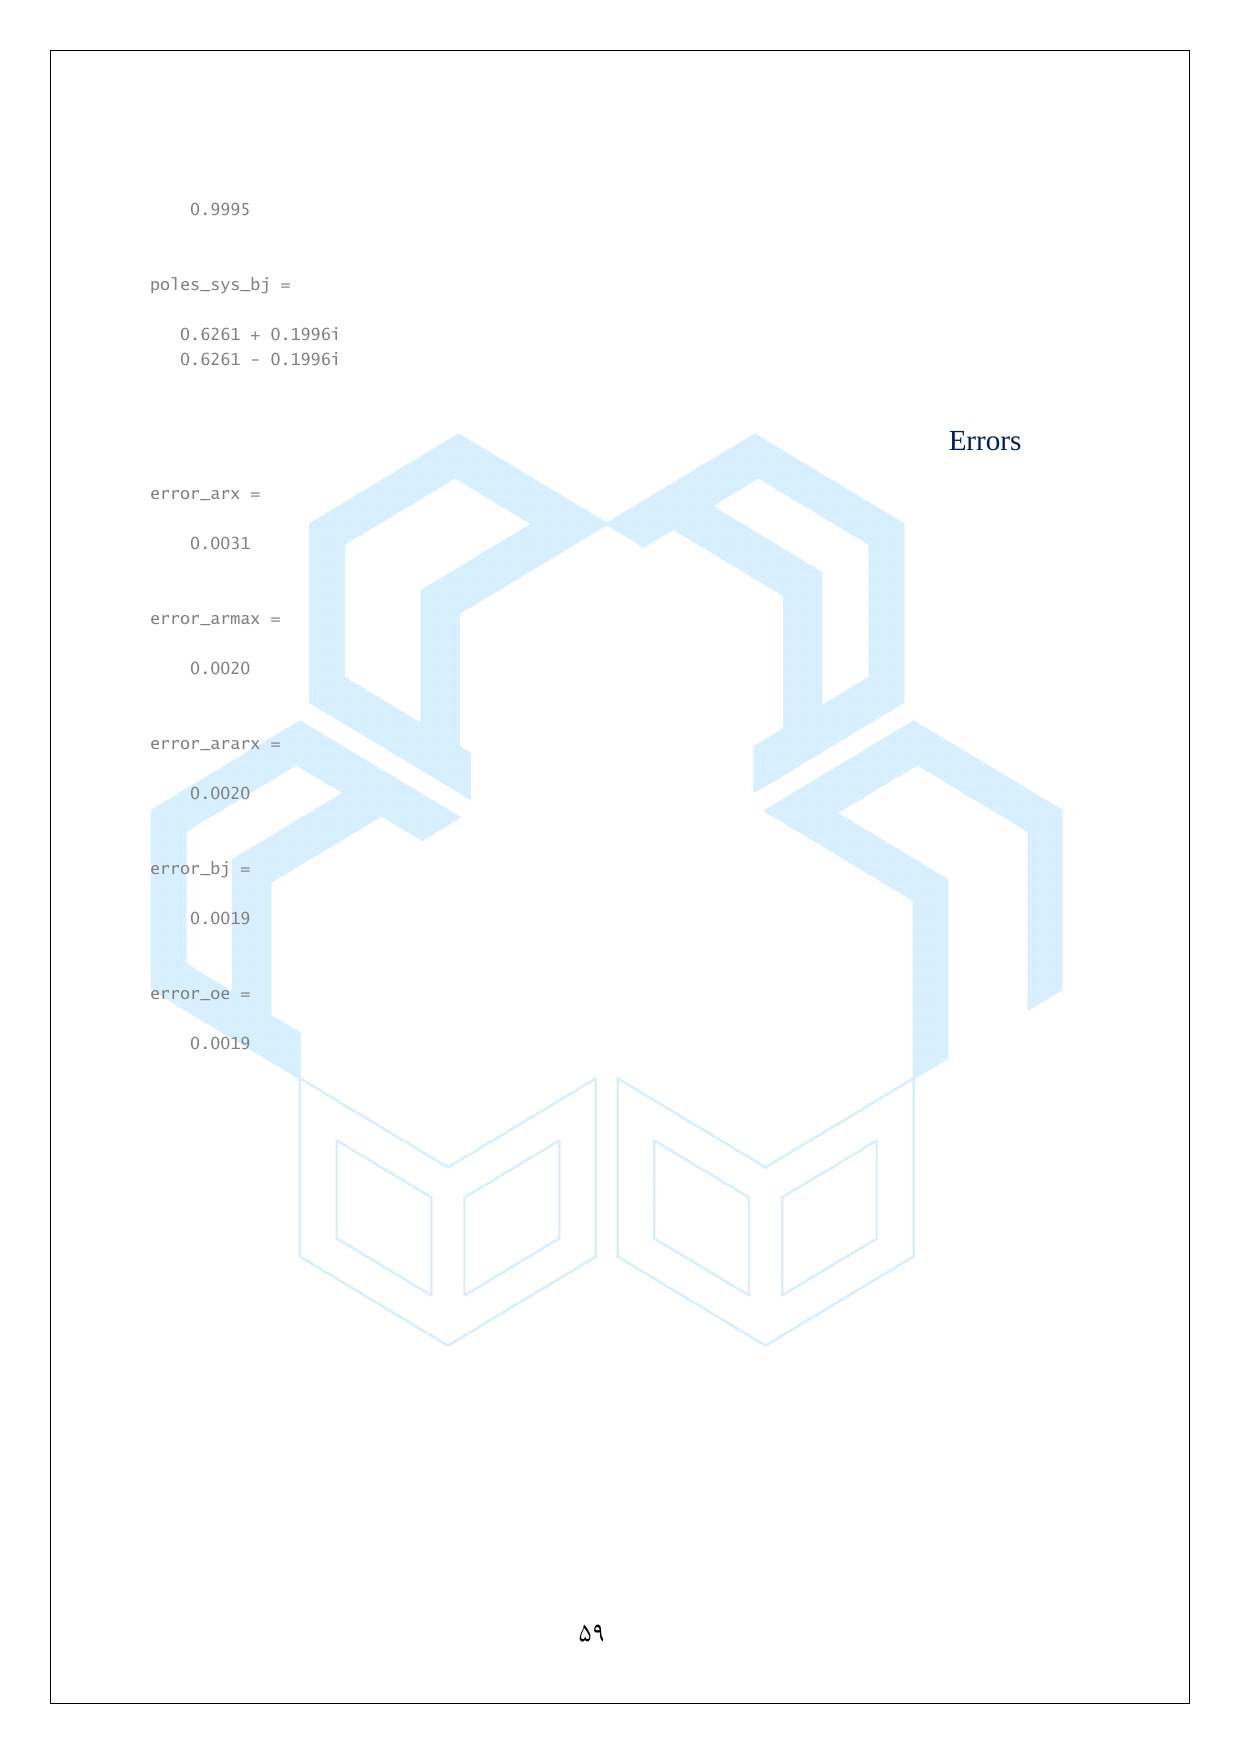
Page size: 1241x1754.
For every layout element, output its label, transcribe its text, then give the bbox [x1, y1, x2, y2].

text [150, 177, 1063, 394]
subtitle Errors [150, 423, 1063, 457]
text error_arx = 0.0031 error_armax = 0.0020 error_ararx = 0.0020 error_bj = 0.0019 error_oe = 0.0019 [150, 462, 1063, 1078]
